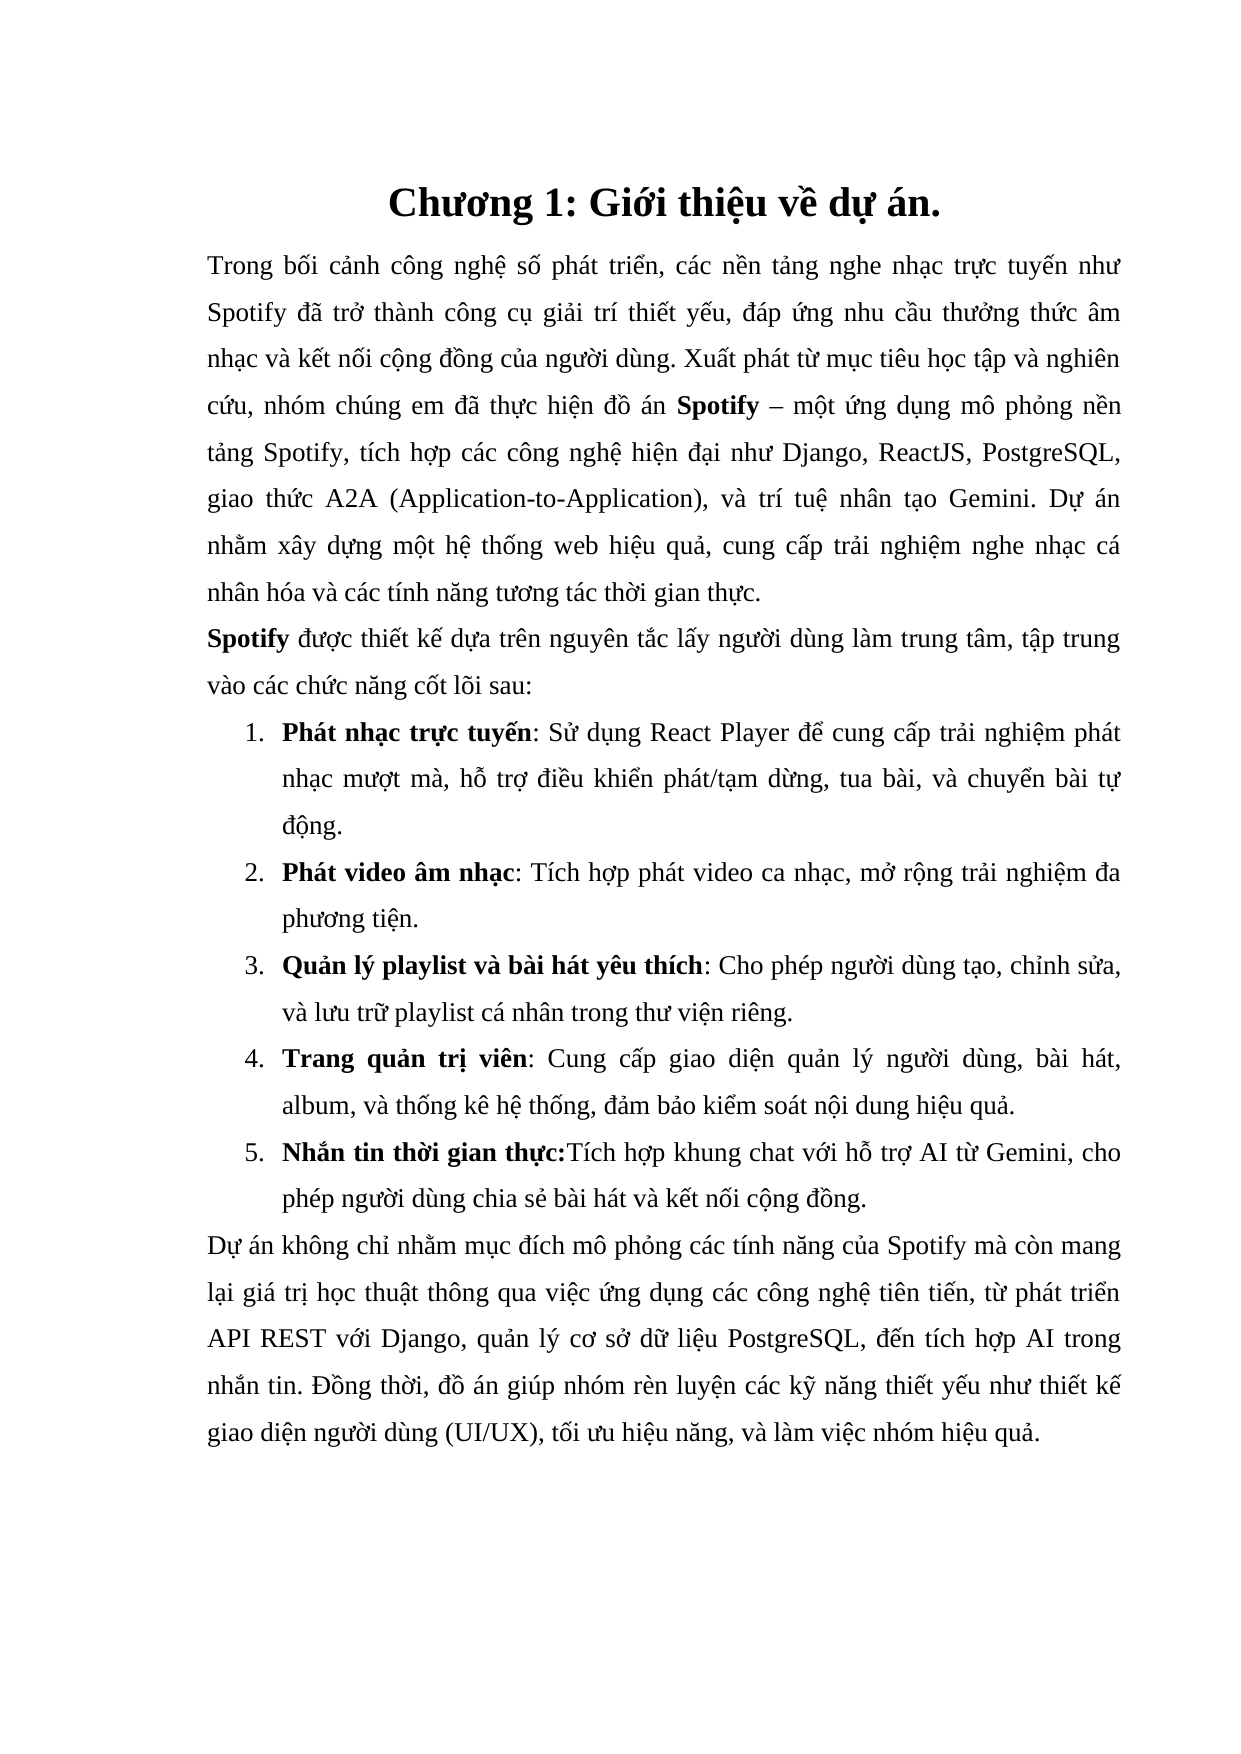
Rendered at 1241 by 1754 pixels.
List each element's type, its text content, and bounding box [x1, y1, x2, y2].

text Trong bối cảnh công nghệ số phát triển, các nền tảng nghe nhạc trực tuyến như Spotify đã trở thành công cụ giải trí thiết yếu, đáp ứng nhu cầu thưởng thức âm nhạc và kết nối cộng đồng của người dùng. Xuất phát từ mục tiêu học tập và nghiên cứu, nhóm chúng em đã thực hiện đồ án Spotify – một ứng dụng mô phỏng nền tảng Spotify, tích hợp các công nghệ hiện đại như Django, ReactJS, PostgreSQL, giao thức A2A (Application-to-Application), và trí tuệ nhân tạo Gemini. Dự án nhằm xây dựng một hệ thống web hiệu quả, cung cấp trải nghiệm nghe nhạc cá nhân hóa và các tính năng tương tác thời gian thực. [207, 249, 1122, 607]
list Phát nhạc trực tuyến: Sử dụng React Player để cung cấp trải nghiệm phát nhạc mượt mà, hỗ trợ điều khiển phát/tạm dừng, tua bài, và chuyển bài tự động. [244, 716, 1122, 840]
subtitle Chương 1: Giới thiệu về dự án. [207, 177, 1122, 225]
text Spotify được thiết kế dựa trên nguyên tắc lấy người dùng làm trung tâm, tập trung vào các chức năng cốt lõi sau: [207, 622, 1122, 700]
list Quản lý playlist và bài hát yêu thích: Cho phép người dùng tạo, chỉnh sửa, và lưu trữ playlist cá nhân trong thư viện riêng. [244, 949, 1122, 1027]
list Trang quản trị viên: Cung cấp giao diện quản lý người dùng, bài hát, album, và thống kê hệ thống, đảm bảo kiểm soát nội dung hiệu quả. [244, 1042, 1122, 1120]
list Phát video âm nhạc: Tích hợp phát video ca nhạc, mở rộng trải nghiệm đa phương tiện. [244, 856, 1122, 933]
text Dự án không chỉ nhằm mục đích mô phỏng các tính năng của Spotify mà còn mang lại giá trị học thuật thông qua việc ứng dụng các công nghệ tiên tiến, từ phát triển API REST với Django, quản lý cơ sở dữ liệu PostgreSQL, đến tích hợp AI trong nhắn tin. Đồng thời, đồ án giúp nhóm rèn luyện các kỹ năng thiết yếu như thiết kế giao diện người dùng (UI/UX), tối ưu hiệu năng, và làm việc nhóm hiệu quả. [207, 1229, 1122, 1447]
list Nhắn tin thời gian thực:Tích hợp khung chat với hỗ trợ AI từ Gemini, cho phép người dùng chia sẻ bài hát và kết nối cộng đồng. [244, 1136, 1122, 1213]
